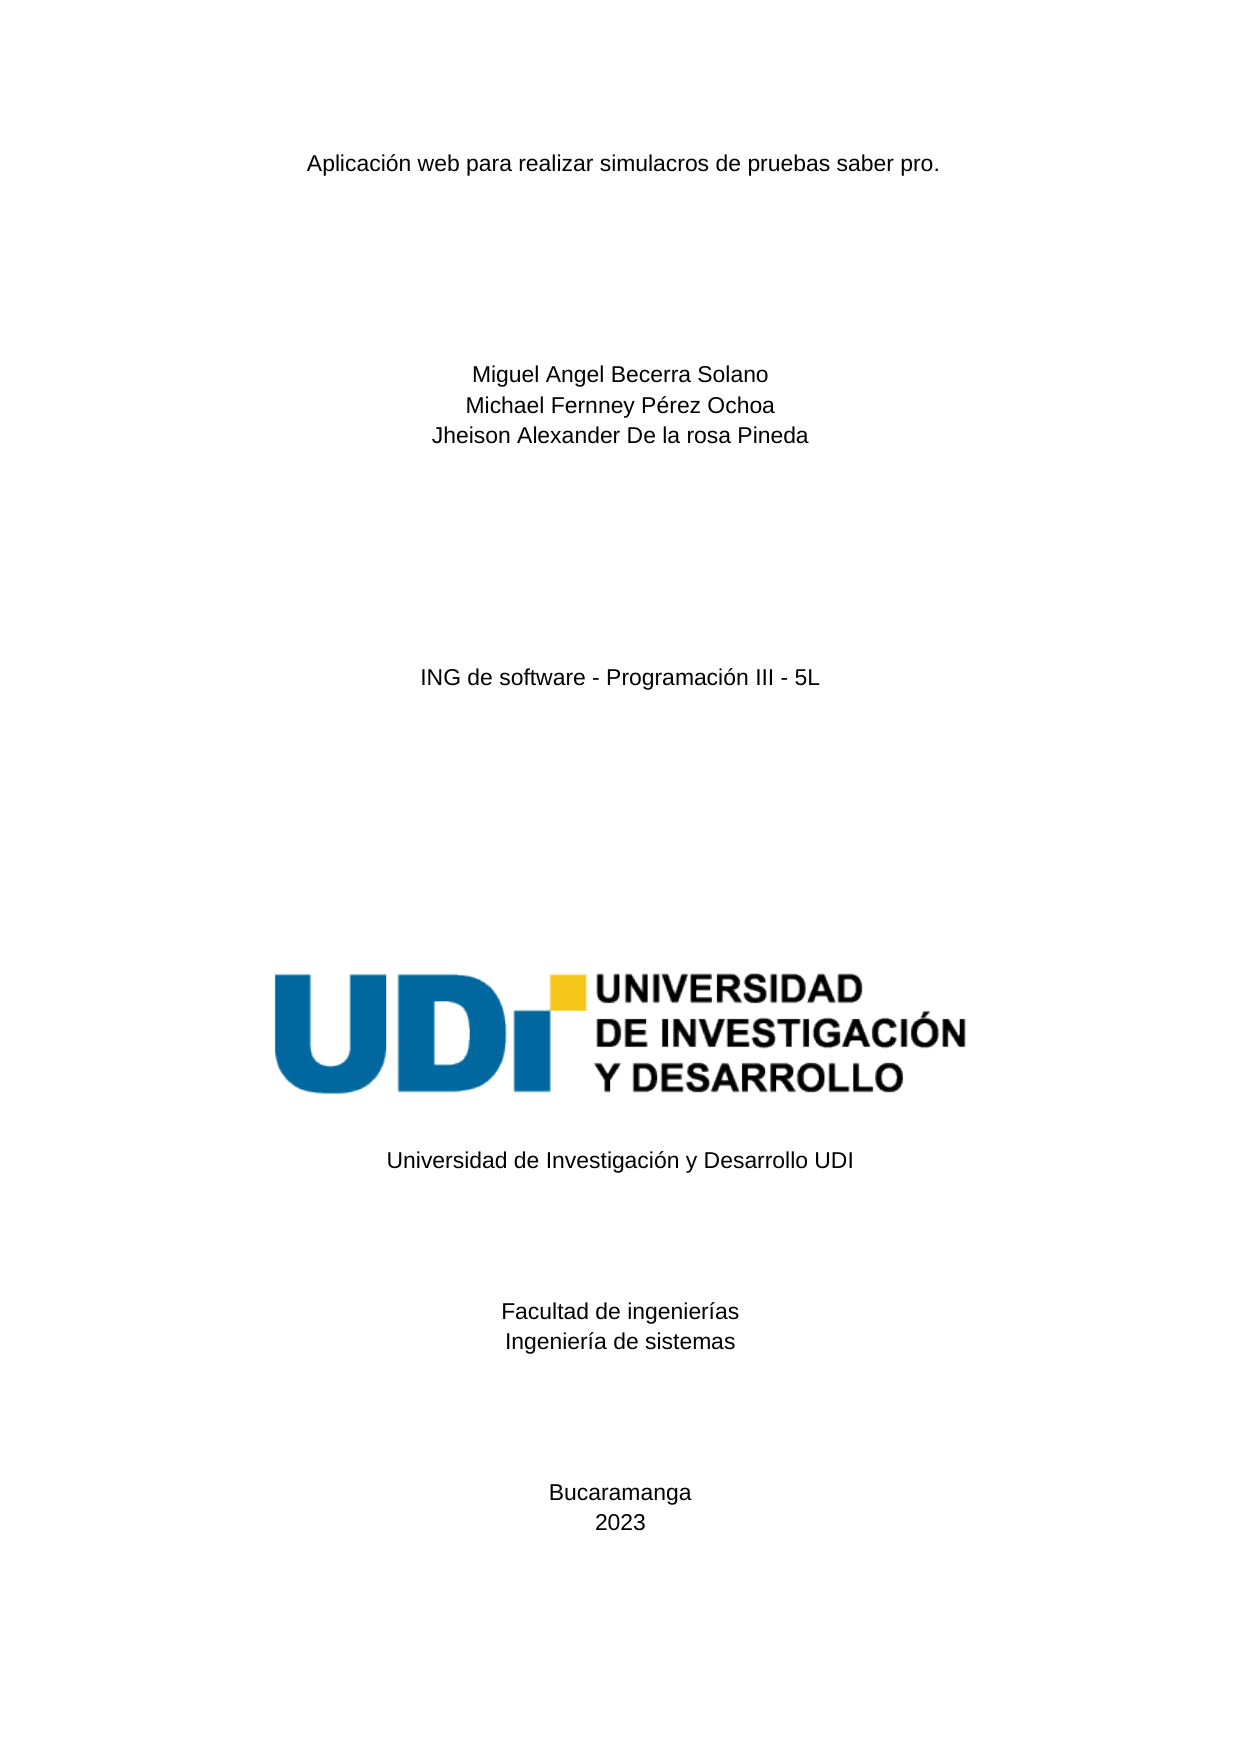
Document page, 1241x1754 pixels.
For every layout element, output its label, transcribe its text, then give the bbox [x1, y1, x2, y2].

text Bucaramanga [150, 1479, 1090, 1506]
text ING de software - Programación III - 5L [150, 663, 1090, 690]
text Ingeniería de sistemas [150, 1328, 1090, 1354]
text Jheison Alexander De la rosa Pineda [150, 422, 1090, 448]
text Michael Fernney Pérez Ochoa [150, 392, 1090, 418]
text Aplicación web para realizar simulacros de pruebas saber pro. [150, 150, 1090, 176]
text 2023 [150, 1509, 1090, 1536]
text Universidad de Investigación y Desarrollo UDI [150, 1147, 1090, 1173]
picture [274, 944, 966, 1124]
text Facultad de ingenierías [150, 1298, 1090, 1324]
text Miguel Angel Becerra Solano [150, 361, 1090, 388]
